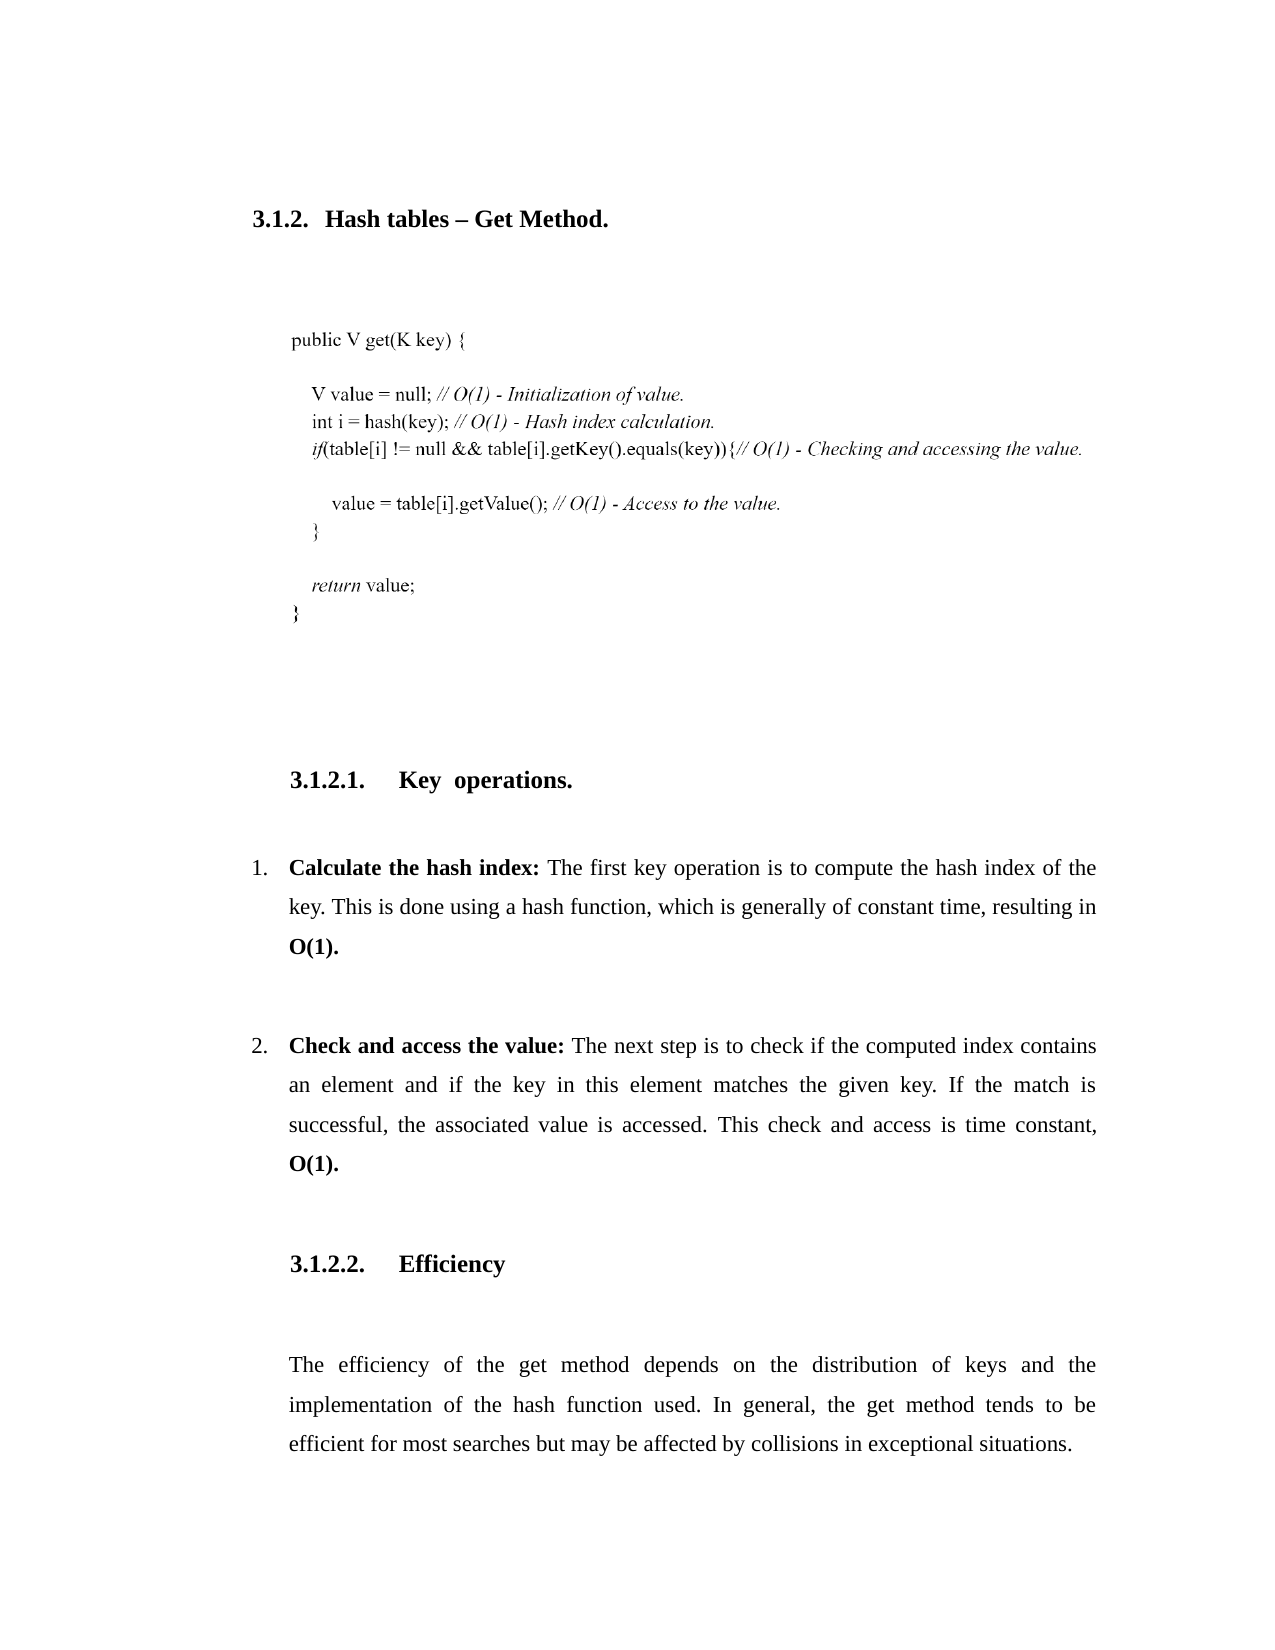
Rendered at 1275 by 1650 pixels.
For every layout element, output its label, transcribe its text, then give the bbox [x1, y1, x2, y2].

subtitle Key operations. [290, 765, 1098, 794]
subtitle Efficiency [290, 1249, 1098, 1278]
subtitle Hash tables – Get Method. [252, 204, 1098, 232]
list Check and access the value: The next step is to check if the computed index contains an element and if the key in this element matches the given key. If the match is successful, the associated value is accessed. This check and access is time constant, O(1). [251, 1032, 1098, 1177]
picture [254, 275, 1098, 676]
text The efficiency of the get method depends on the distribution of keys and the implementation of the hash function used. In general, the get method tends to be efficient for most searches but may be affected by collisions in exceptional situations. [288, 1351, 1098, 1456]
list Calculate the hash index: The first key operation is to compute the hash index of the key. This is done using a hash function, which is generally of constant time, resulting in O(1). [251, 854, 1098, 959]
